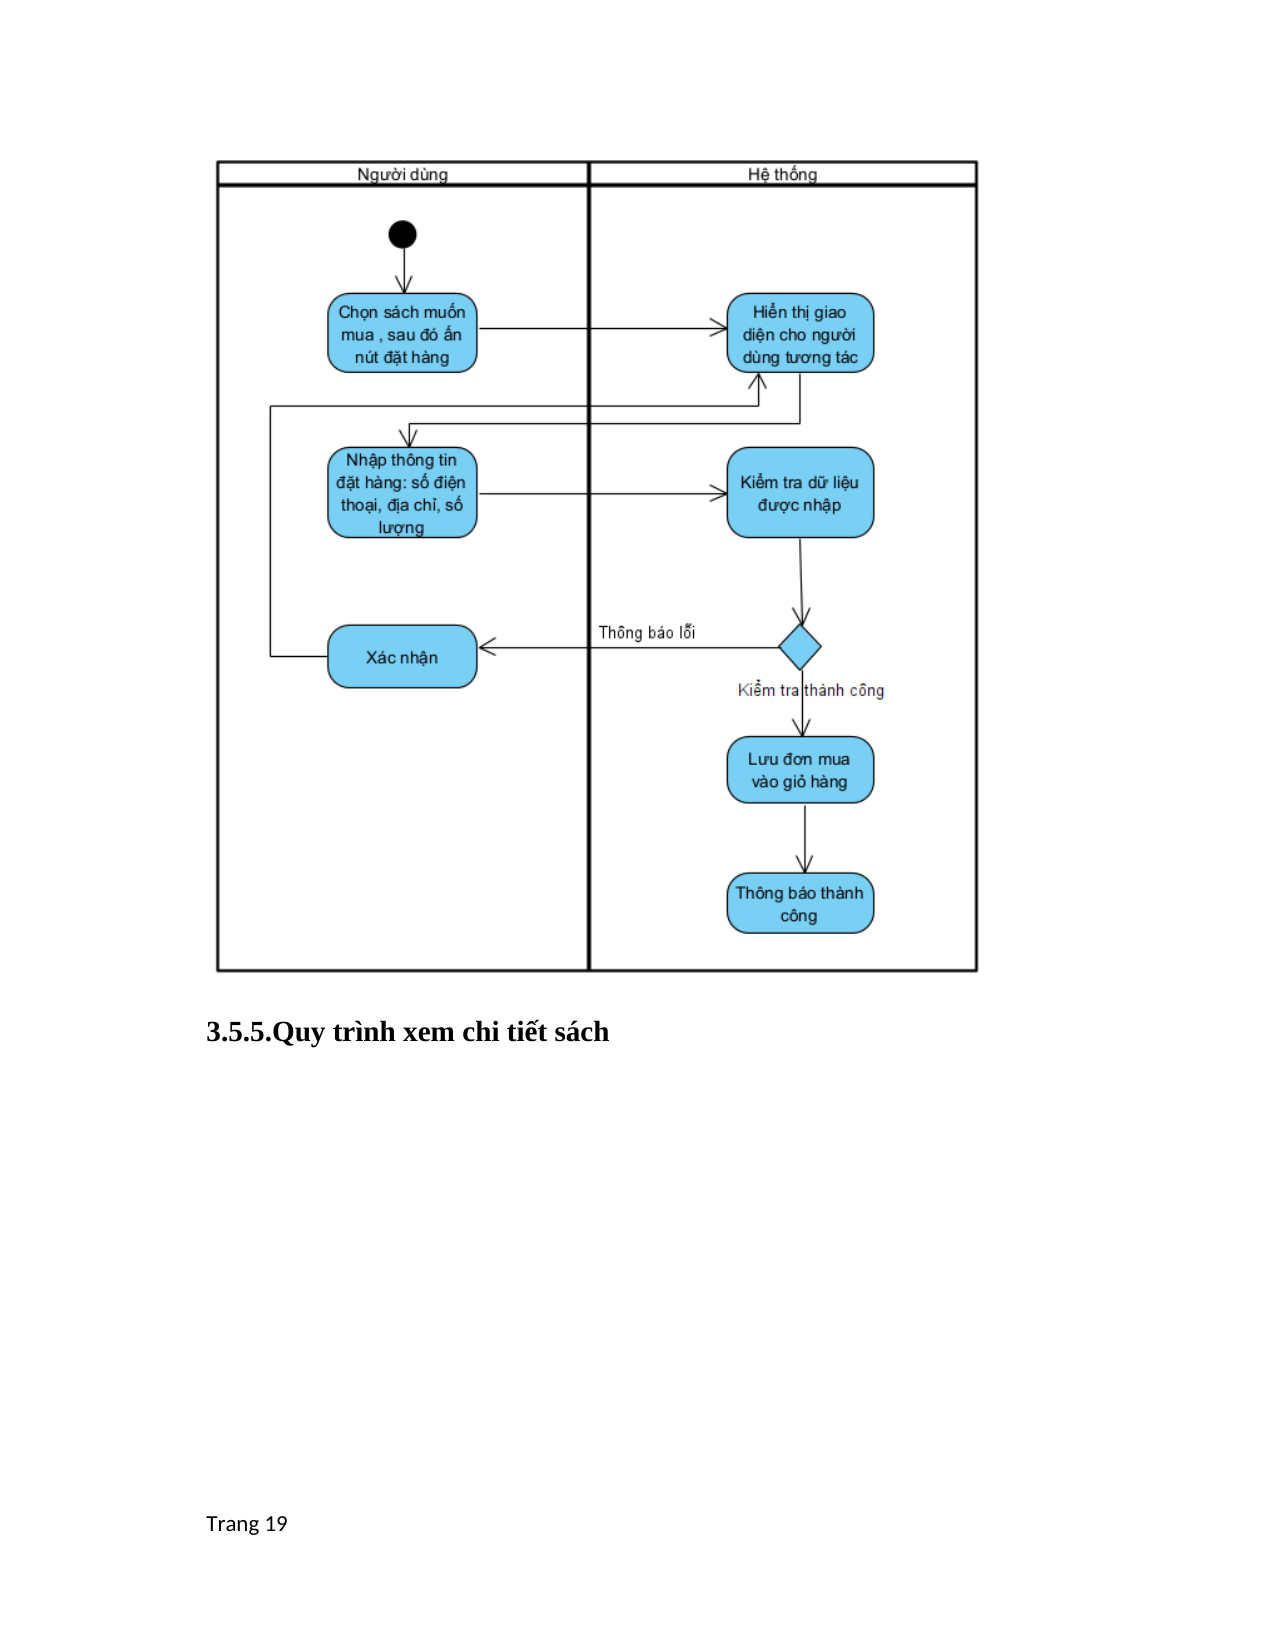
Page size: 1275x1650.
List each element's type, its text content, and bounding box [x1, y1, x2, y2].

subtitle 3.5.5.Quy trình xem chi tiết sách [206, 1014, 1187, 1047]
picture [206, 150, 990, 984]
